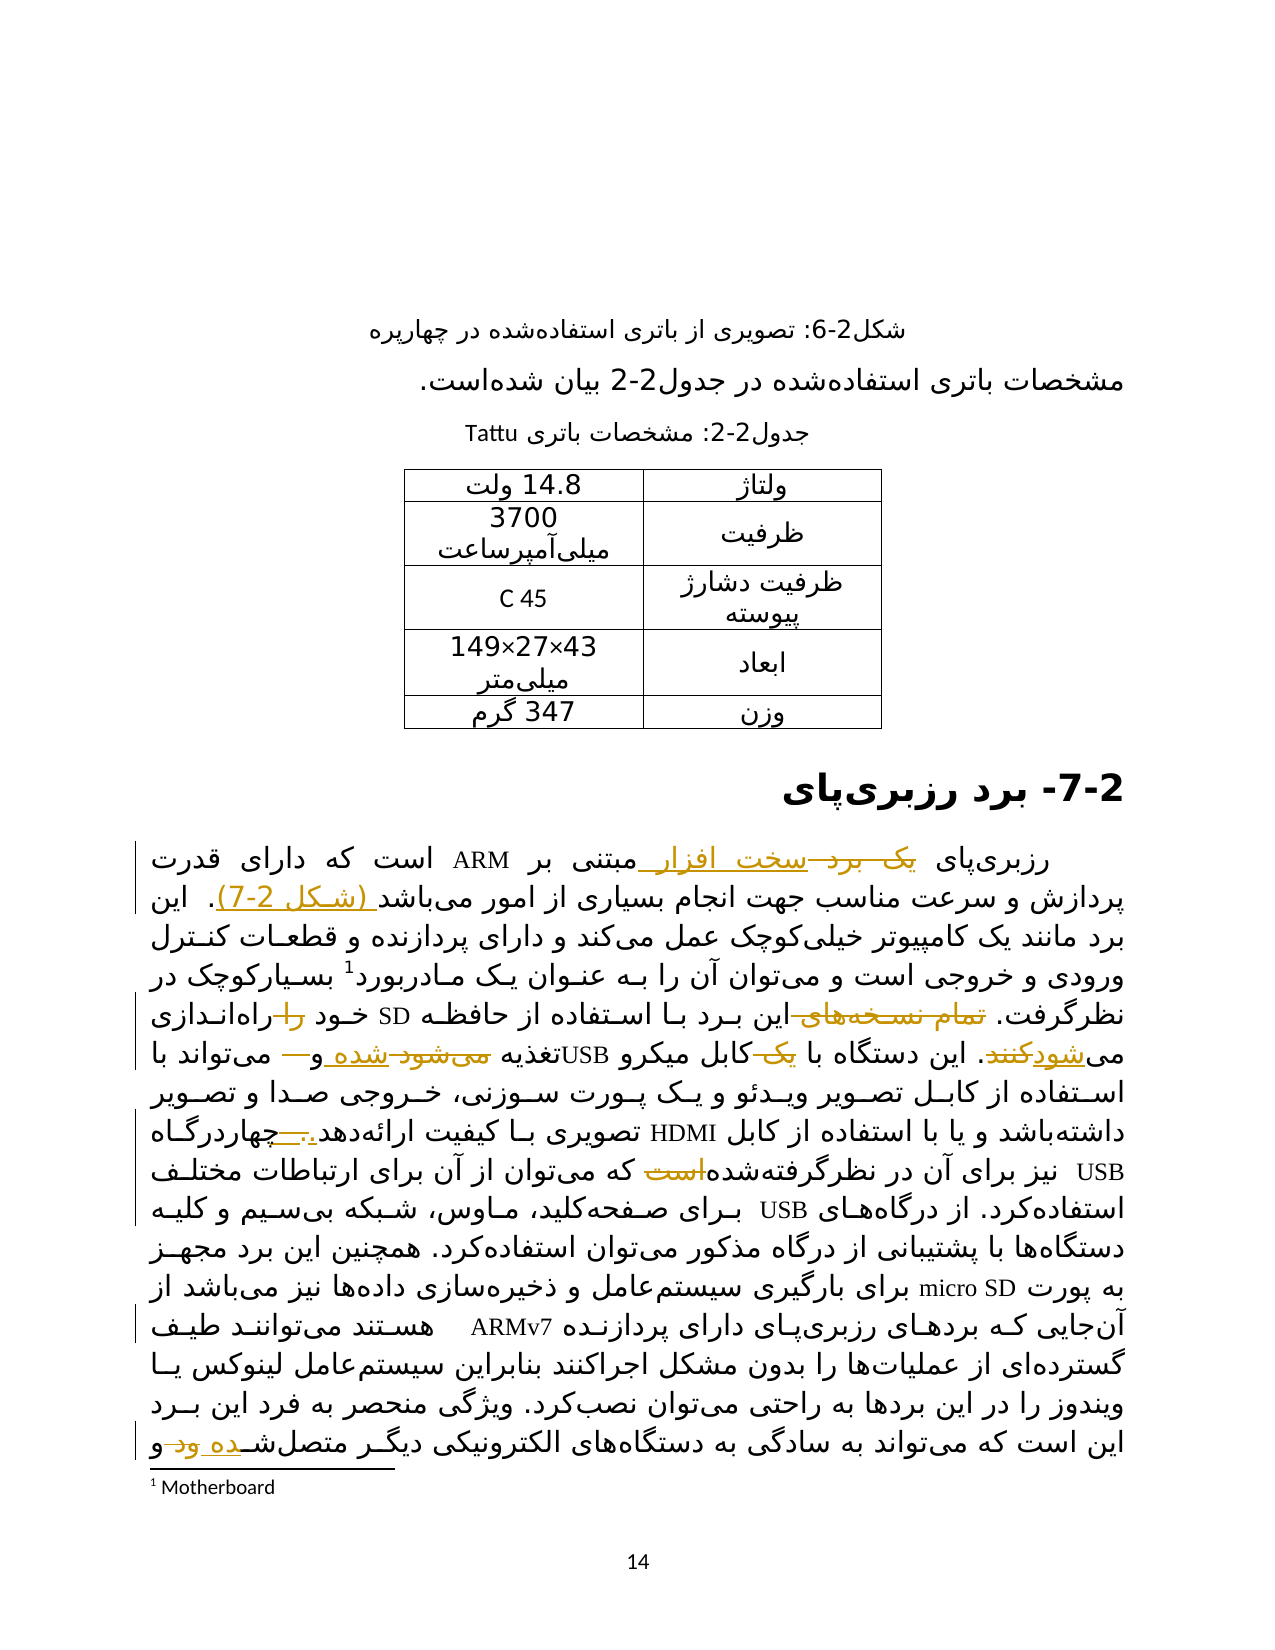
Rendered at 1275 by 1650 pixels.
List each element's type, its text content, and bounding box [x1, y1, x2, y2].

table_header ولتاژ [644, 470, 881, 501]
table_cell 3700 میلی‌آمپرساعت [405, 502, 643, 565]
table_cell 347 گرم [405, 696, 643, 728]
table_cell ظرفیت [644, 502, 881, 565]
table_header 14.8 ولت [405, 470, 643, 501]
table_cell ابعاد [644, 630, 881, 695]
text مشخصات باتری استفاده‌شده در جدول2-2 بیان شده‌است. [150, 363, 1125, 397]
table_cell وزن [644, 696, 881, 728]
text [150, 1382, 1125, 1426]
table_cell 43×27×149 میلی‌متر [405, 630, 643, 695]
text 7-2- برد رزبری‌پای [150, 766, 1125, 810]
text شکل2-6: تصویری از باتری استفاده‌شده در چهارپره [150, 315, 1125, 344]
table_cell ظرفیت دشارژ پیوسته [644, 566, 881, 629]
text جدول2-2: مشخصات باتری Tattu [150, 417, 1125, 447]
table_cell C 45 [405, 566, 643, 629]
